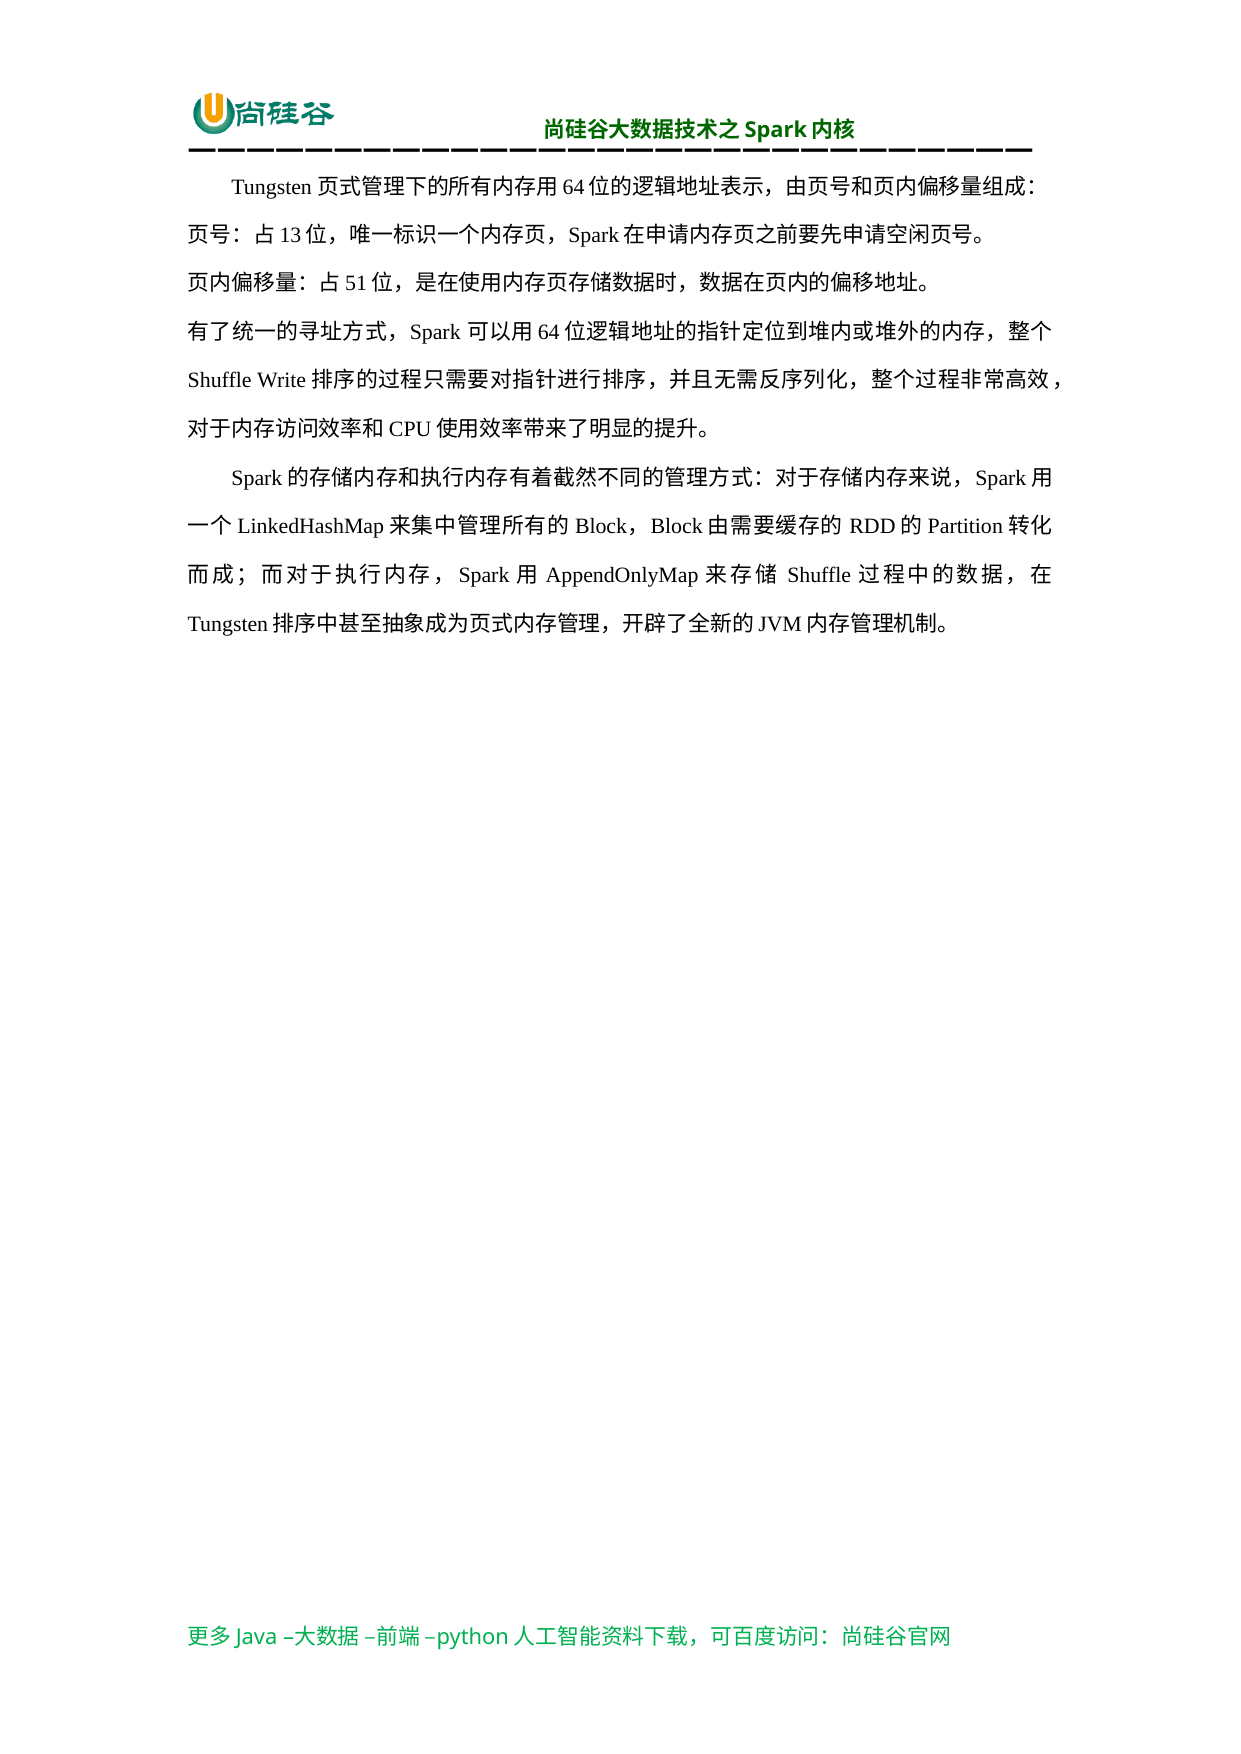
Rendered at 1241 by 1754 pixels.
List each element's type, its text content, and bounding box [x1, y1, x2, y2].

text 页内偏移量：占51位，是在使用内存页存储数据时，数据在页内的偏移地址。 [187, 265, 1053, 297]
text Spark的存储内存和执行内存有着截然不同的管理方式：对于存储内存来说，Spark用一个LinkedHashMap来集中管理所有的Block，Block由需要缓存的 RDD的Partition转化而成；而对于执行内存，Spark用AppendOnlyMap来存储 Shuffle过程中的数据，在Tungsten排序中甚至抽象成为页式内存管理，开辟了全新的JVM内存管理机制。 [187, 459, 1053, 638]
text 有了统一的寻址方式，Spark 可以用64位逻辑地址的指针定位到堆内或堆外的内存，整个Shuffle Write排序的过程只需要对指针进行排序，并且无需反序列化，整个过程非常高效，对于内存访问效率和CPU使用效率带来了明显的提升。 [187, 313, 1053, 443]
text Tungsten 页式管理下的所有内存用64位的逻辑地址表示，由页号和页内偏移量组成： [187, 168, 1053, 201]
picture [187, 88, 338, 138]
text 页号：占13位，唯一标识一个内存页，Spark在申请内存页之前要先申请空闲页号。 [187, 217, 1053, 249]
